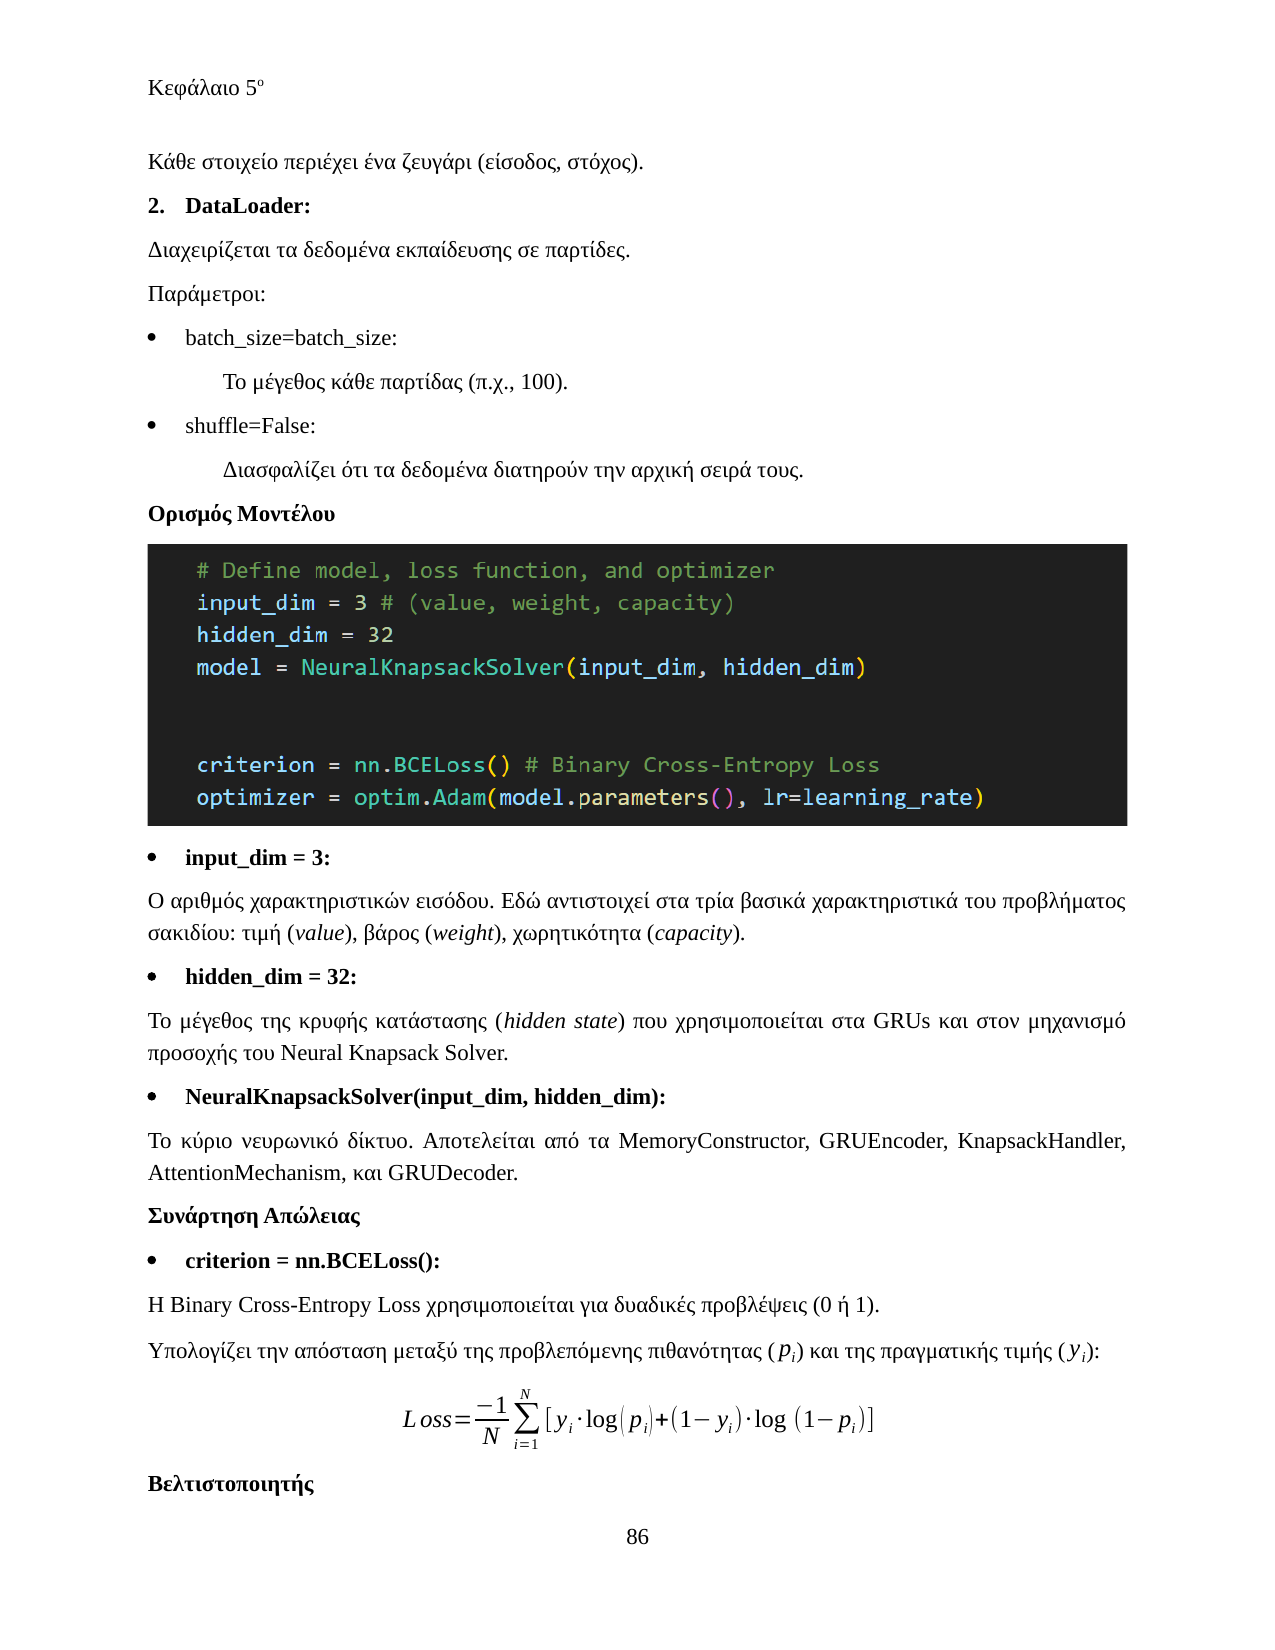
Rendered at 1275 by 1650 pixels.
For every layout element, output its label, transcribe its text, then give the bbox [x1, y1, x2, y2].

text Συνάρτηση Απώλειας [148, 1203, 1127, 1229]
text Το κύριο νευρωνικό δίκτυο. Αποτελείται από τα MemoryConstructor, GRUEncoder, KnapsackHandler, AttentionMechanism, και GRUDecoder. [148, 1127, 1127, 1185]
text Βελτιστοποιητής [148, 1470, 1127, 1496]
text Διασφαλίζει ότι τα δεδομένα διατηρούν την αρχική σειρά τους. [148, 456, 1127, 482]
text Κάθε στοιχείο περιέχει ένα ζευγάρι (είσοδος, στόχος). [148, 148, 1127, 174]
list criterion = nn.BCELoss(): [148, 1247, 1127, 1273]
text Το μέγεθος της κρυφής κατάστασης (hidden state) που χρησιμοποιείται στα GRUs και στον μηχανισμό προσοχής του Neural Knapsack Solver. [148, 1007, 1127, 1065]
text Ο αριθμός χαρακτηριστικών εισόδου. Εδώ αντιστοιχεί στα τρία βασικά χαρακτηριστικά του προβλήματος σακιδίου: τιμή (value), βάρος (weight), χωρητικότητα (capacity). [148, 888, 1127, 946]
text Το μέγεθος κάθε παρτίδας (π.χ., 100). [148, 368, 1127, 394]
list NeuralKnapsackSolver(input_dim, hidden_dim): [148, 1083, 1127, 1109]
picture [147, 544, 1128, 826]
list input_dim = 3: [148, 843, 1127, 870]
list batch_size=batch_size: [148, 324, 1127, 350]
list hidden_dim = 32: [148, 963, 1127, 989]
list DataLoader: [148, 192, 1127, 218]
list shuffle=False: [148, 412, 1127, 438]
text Υπολογίζει την απόσταση μεταξύ της προβλεπόμενης πιθανότητας (​) και της πραγματικής τιμής (): [148, 1335, 1127, 1366]
text Ορισμός Μοντέλου [148, 500, 1127, 527]
text Η Binary Cross-Entropy Loss χρησιμοποιείται για δυαδικές προβλέψεις (0 ή 1). [148, 1291, 1127, 1317]
text Παράμετροι: [148, 280, 1127, 306]
text Διαχειρίζεται τα δεδομένα εκπαίδευσης σε παρτίδες. [148, 236, 1127, 262]
